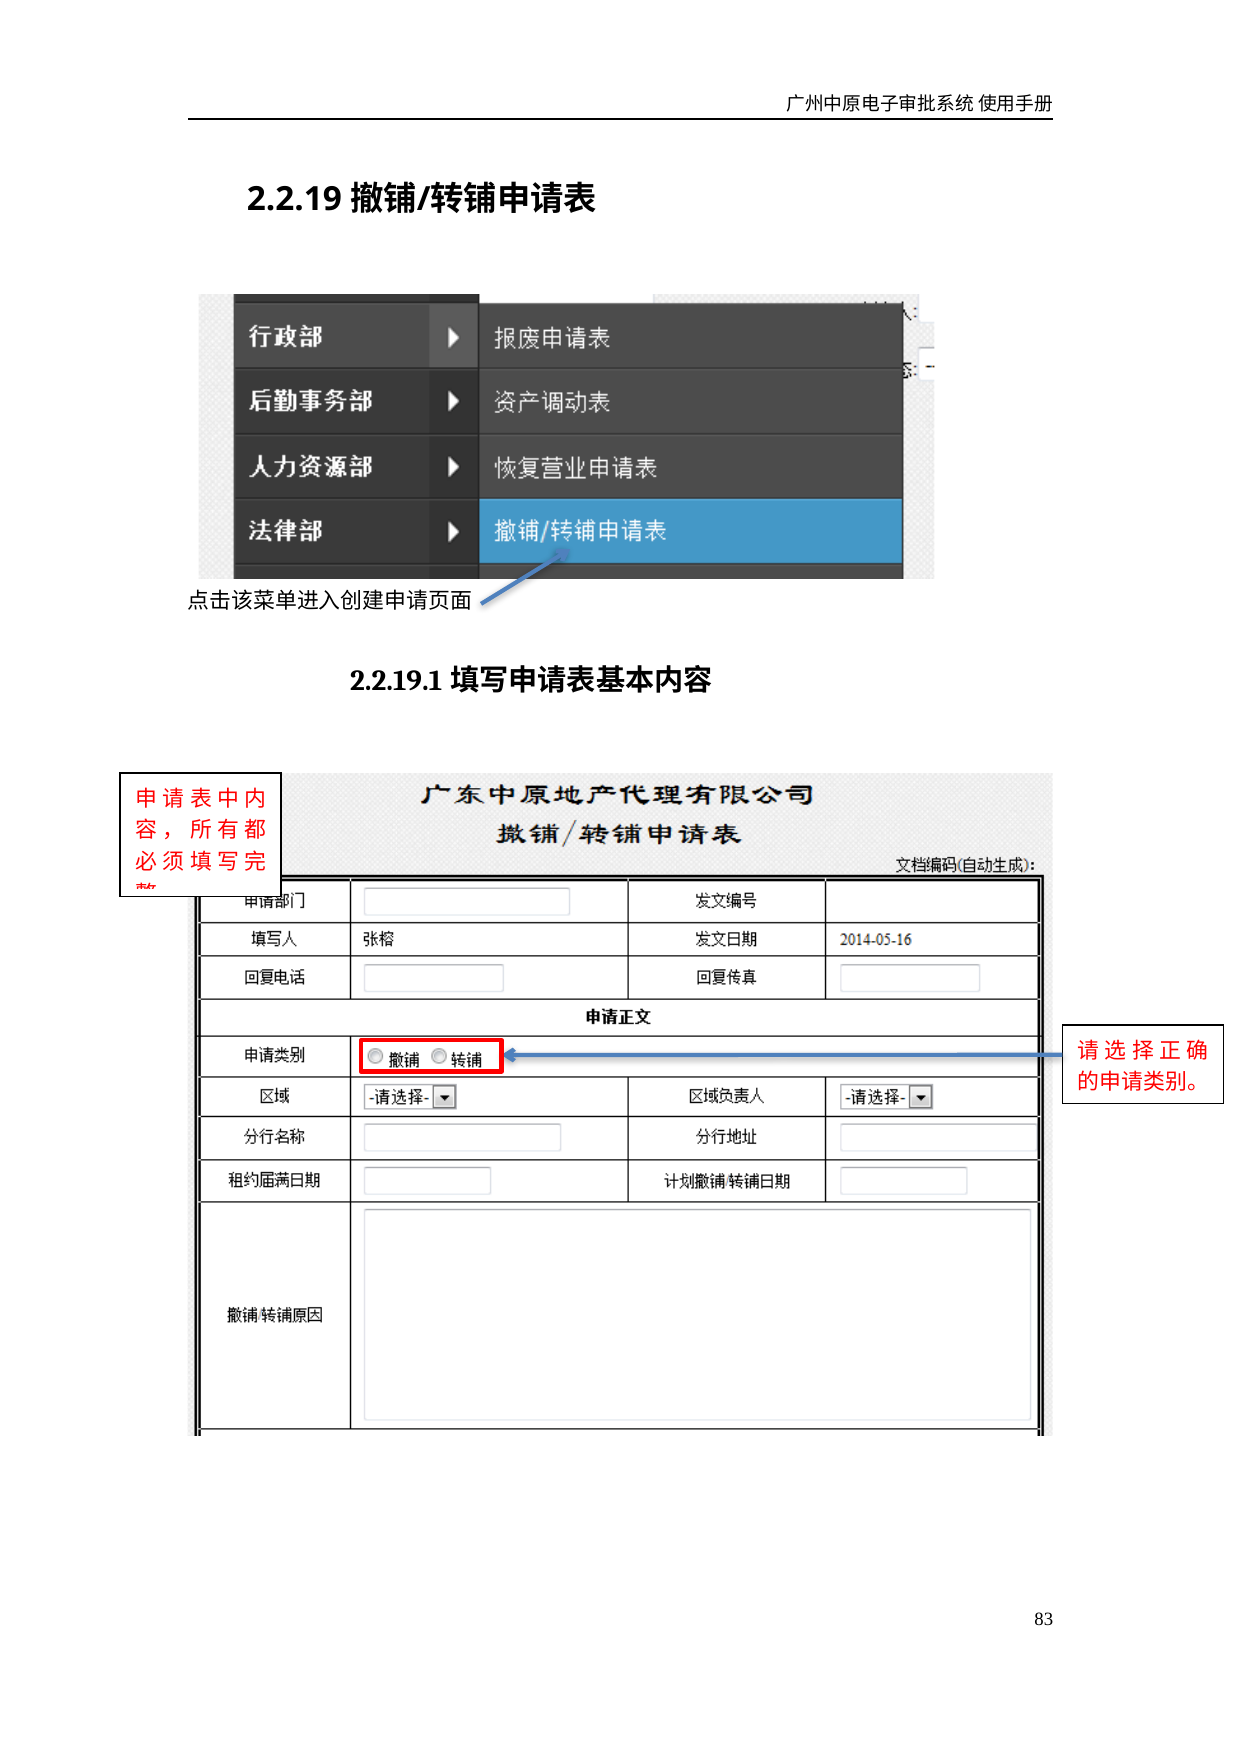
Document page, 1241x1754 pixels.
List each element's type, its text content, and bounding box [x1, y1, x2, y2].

picture [187, 773, 1053, 1436]
subtitle 撤铺/转铺申请表 [247, 163, 1053, 228]
text 点击该菜单进入创建申请页面 [187, 583, 1053, 616]
picture [198, 294, 935, 579]
picture [363, 1042, 499, 1069]
subtitle 填写申请表基本内容 [350, 645, 1053, 710]
